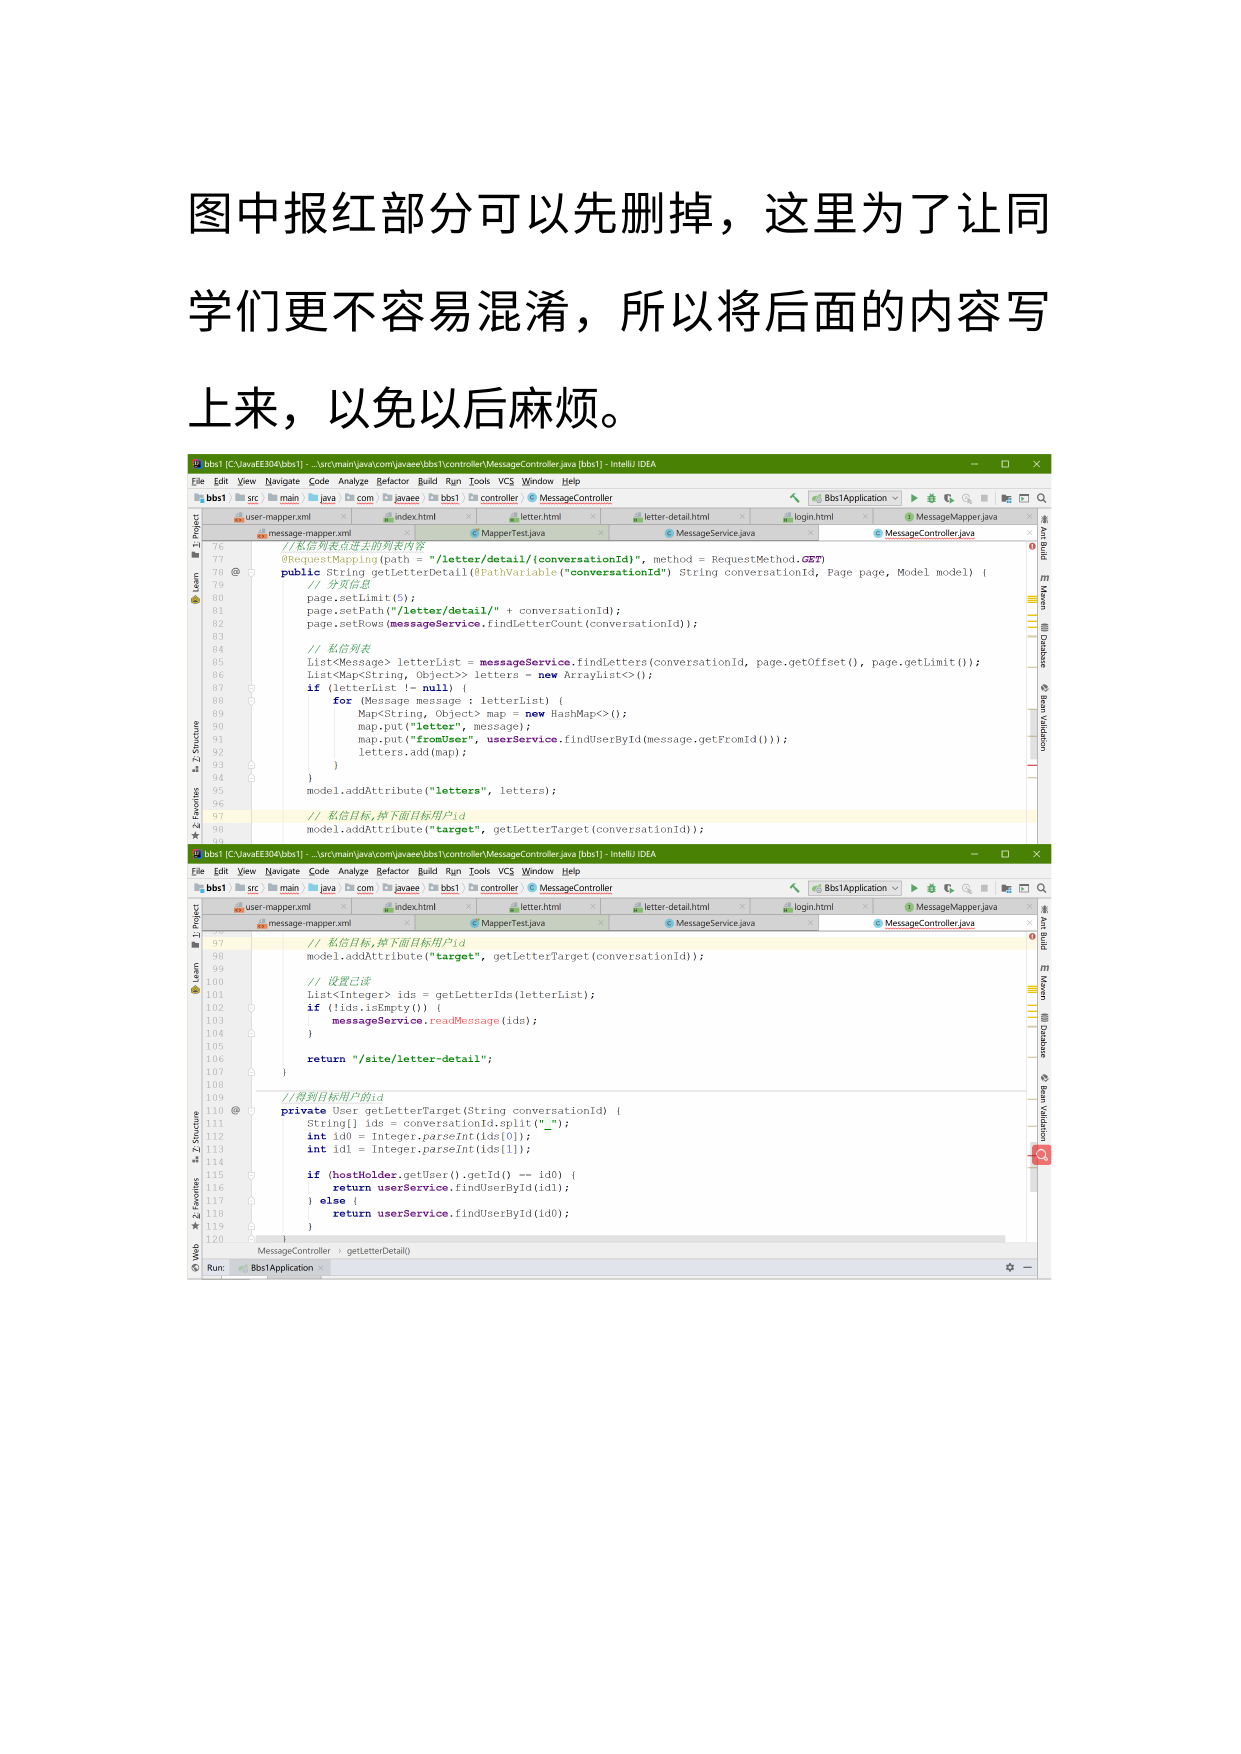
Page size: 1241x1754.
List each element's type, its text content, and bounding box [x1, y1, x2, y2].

picture [187, 454, 1052, 1280]
text 图中报红部分可以先删掉，这里为了让同学们更不容易混淆，所以将后面的内容写上来，以免以后麻烦。 [187, 162, 1053, 454]
